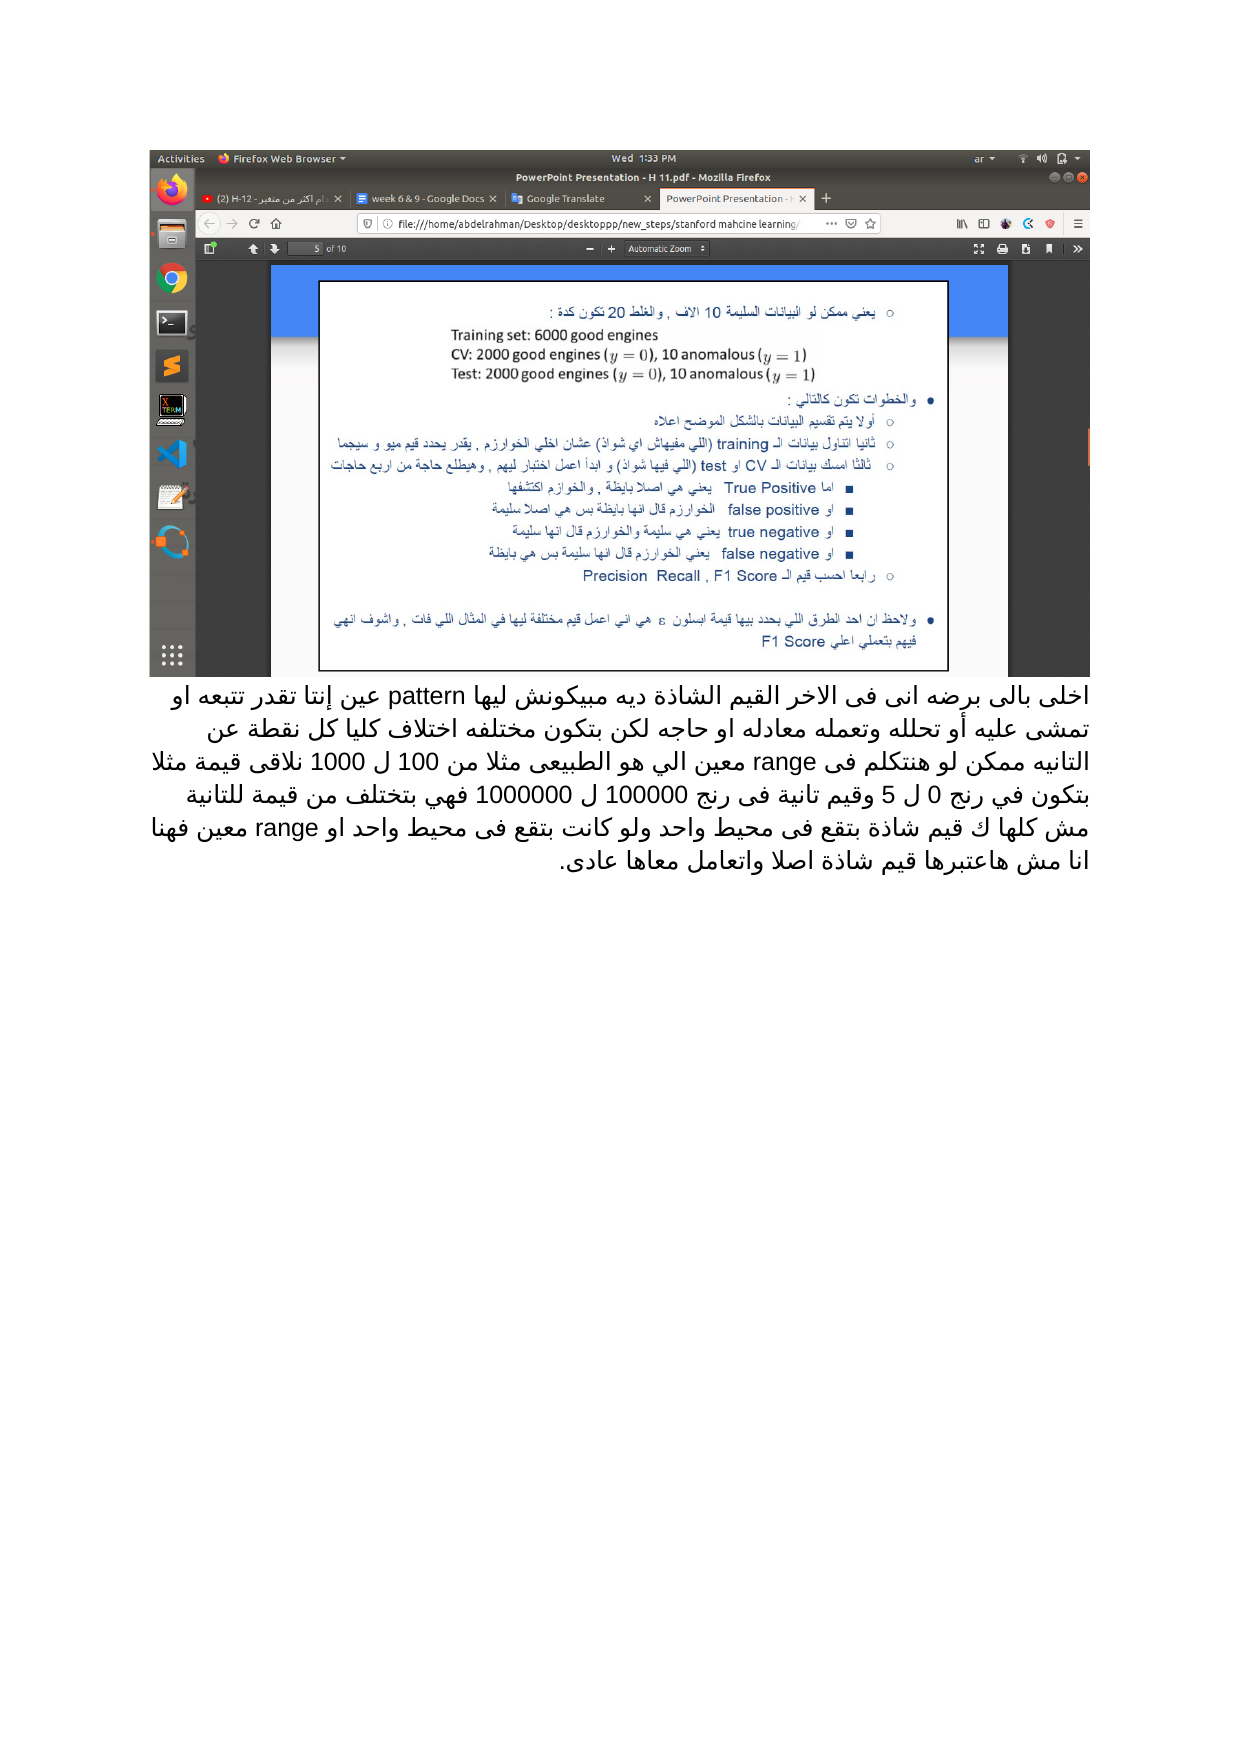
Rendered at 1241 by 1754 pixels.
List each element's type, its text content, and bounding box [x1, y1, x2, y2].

picture [149, 150, 1090, 677]
text اخلى بالى برضه انى فى الاخر القيم الشاذة ديه مبيكونش ليها pattern عين إنتا تقدر تتبعه او تمشى عليه أو تحلله وتعمله معادله او حاجه لكن بتكون مختلفه اختلاف كليا كل نقطة عن التانيه ممكن لو هنتكلم فى range معين الي هو الطبيعى مثلا من 100 ل 1000 نلاقى قيمة مثلا بتكون في رنج 0 ل 5 وقيم تانية فى رنج 100000 ل 1000000 فهي بتختلف من قيمة للتانية مش كلها ك قيم شاذة بتقع فى محيط واحد ولو كانت بتقع فى محيط واحد او range معين فهنا انا مش هاعتبرها قيم شاذة اصلا واتعامل معاها عادى. [150, 681, 1090, 875]
